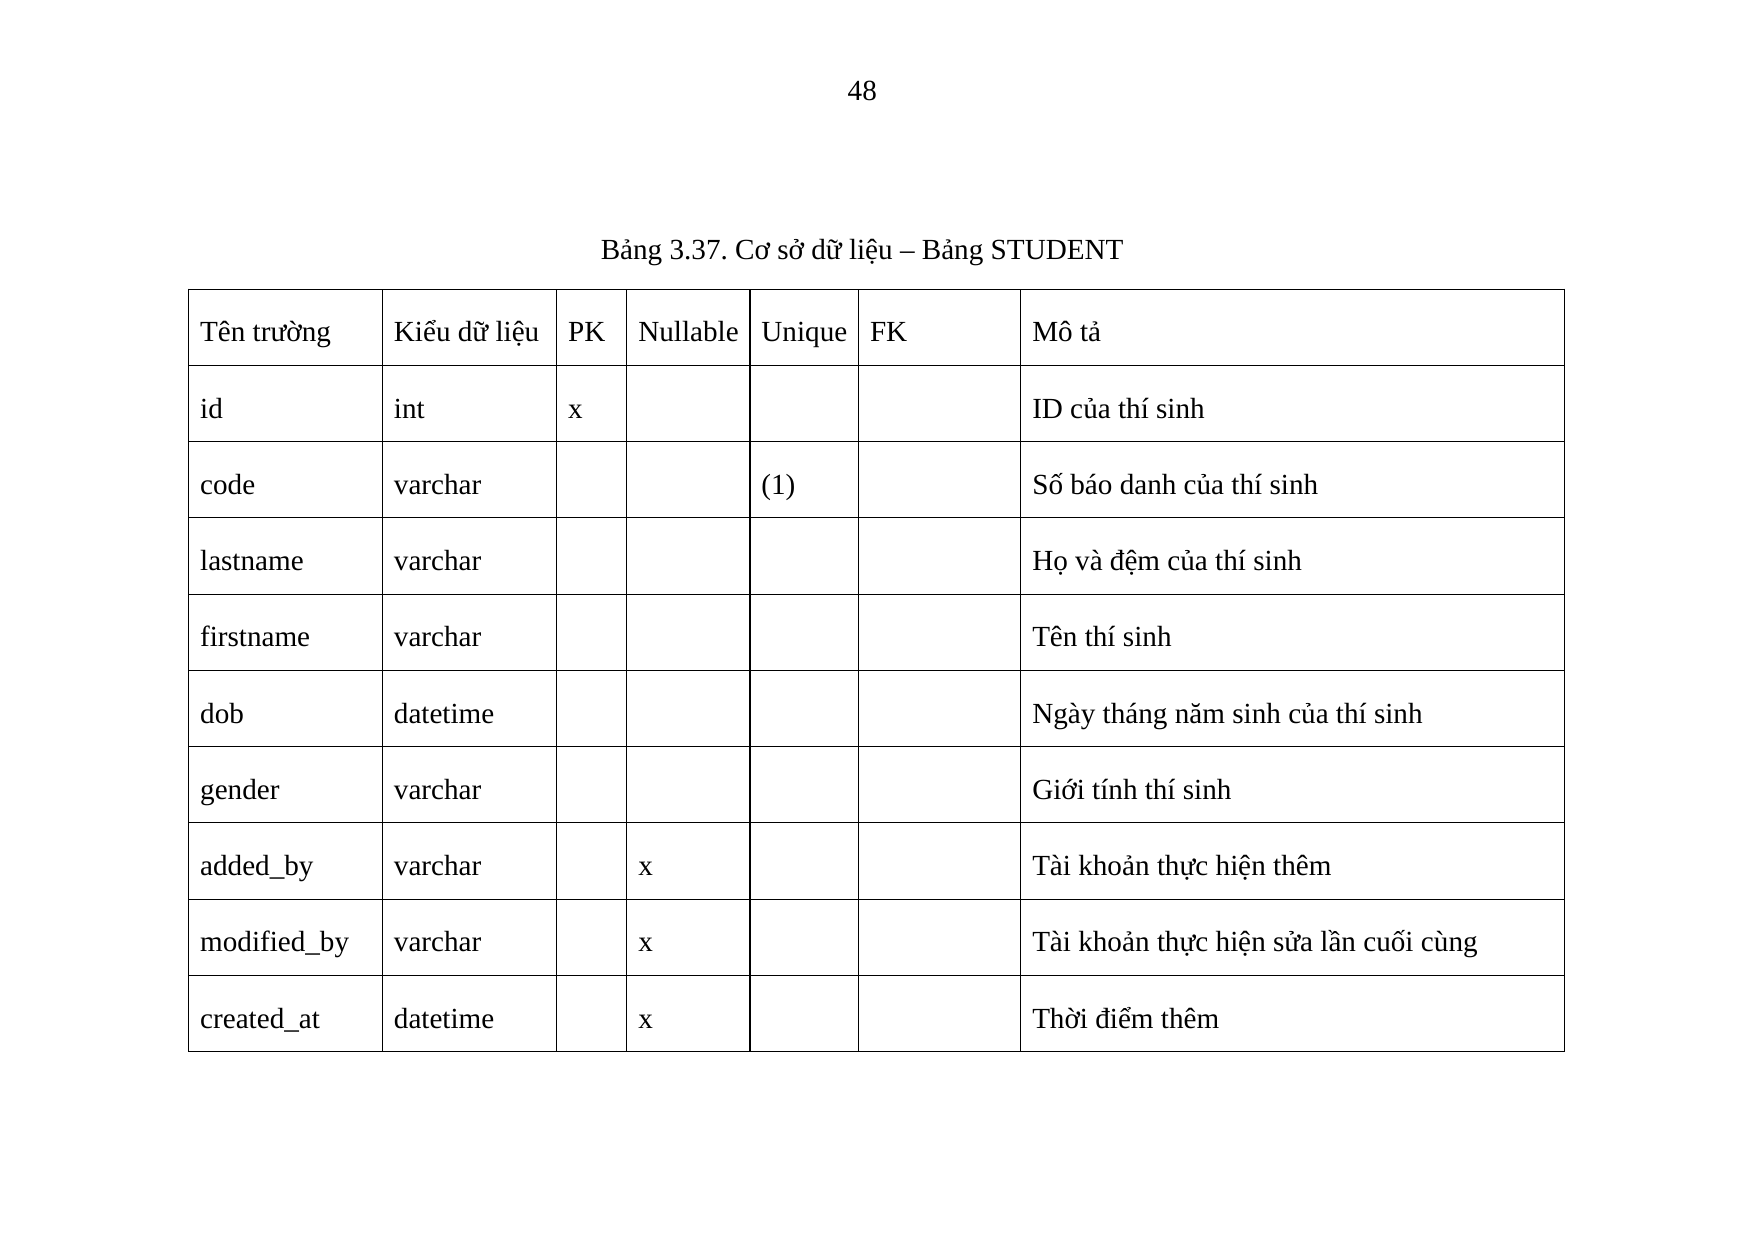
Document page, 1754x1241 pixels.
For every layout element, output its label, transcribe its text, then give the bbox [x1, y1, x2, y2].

table_cell [557, 823, 626, 898]
table_cell [557, 442, 626, 517]
table_cell [859, 747, 1020, 822]
table_cell varchar [383, 747, 556, 822]
table_cell datetime [383, 671, 556, 746]
table_cell [751, 366, 858, 441]
table_header FK [859, 290, 1020, 365]
table_header Mô tả [1021, 290, 1564, 365]
table_cell [627, 442, 749, 517]
table_cell x [627, 900, 749, 975]
table_cell varchar [383, 595, 556, 670]
table_cell varchar [383, 900, 556, 975]
table_cell [751, 747, 858, 822]
table_cell int [383, 366, 556, 441]
table_header Unique [751, 290, 858, 365]
table_cell added_by [189, 823, 382, 898]
table_cell [751, 823, 858, 898]
table_cell [751, 518, 858, 593]
table_cell created_at [189, 976, 382, 1051]
table_cell [859, 900, 1020, 975]
table_header Nullable [627, 290, 749, 365]
table_cell [627, 747, 749, 822]
table_cell dob [189, 671, 382, 746]
table_cell [557, 900, 626, 975]
table_cell Tên thí sinh [1021, 595, 1564, 670]
table_cell [557, 518, 626, 593]
table_cell datetime [383, 976, 556, 1051]
table_cell [557, 595, 626, 670]
table_cell [859, 595, 1020, 670]
table_cell Tài khoản thực hiện sửa lần cuối cùng [1021, 900, 1564, 975]
table_cell ID của thí sinh [1021, 366, 1564, 441]
table_cell [859, 518, 1020, 593]
table_cell Số báo danh của thí sinh [1021, 442, 1564, 517]
table_cell [859, 442, 1020, 517]
table_cell [859, 671, 1020, 746]
table_header PK [557, 290, 626, 365]
table_cell Ngày tháng năm sinh của thí sinh [1021, 671, 1564, 746]
table_cell Tài khoản thực hiện thêm [1021, 823, 1564, 898]
table_cell firstname [189, 595, 382, 670]
table_cell [557, 671, 626, 746]
table_cell varchar [383, 823, 556, 898]
table_cell x [557, 366, 626, 441]
table_cell x [627, 823, 749, 898]
table_cell [859, 976, 1020, 1051]
table_cell [557, 747, 626, 822]
table_cell code [189, 442, 382, 517]
table_cell [751, 976, 858, 1051]
table_cell [751, 595, 858, 670]
table_cell lastname [189, 518, 382, 593]
table_cell [627, 671, 749, 746]
table_cell [751, 900, 858, 975]
table_cell Giới tính thí sinh [1021, 747, 1564, 822]
table_cell Thời điểm thêm [1021, 976, 1564, 1051]
table_cell x [627, 976, 749, 1051]
table_cell varchar [383, 518, 556, 593]
table_cell id [189, 366, 382, 441]
table_header Tên trường [189, 290, 382, 365]
table_cell [859, 366, 1020, 441]
table_cell modified_by [189, 900, 382, 975]
table_cell varchar [383, 442, 556, 517]
table_cell [751, 671, 858, 746]
table_cell [627, 518, 749, 593]
table_cell [557, 976, 626, 1051]
table_cell [859, 823, 1020, 898]
table_cell [627, 595, 749, 670]
table_cell gender [189, 747, 382, 822]
table_cell [627, 366, 749, 441]
table_cell (1) [751, 442, 858, 517]
table_header Kiểu dữ liệu [383, 290, 556, 365]
table_cell Họ và đệm của thí sinh [1021, 518, 1564, 593]
